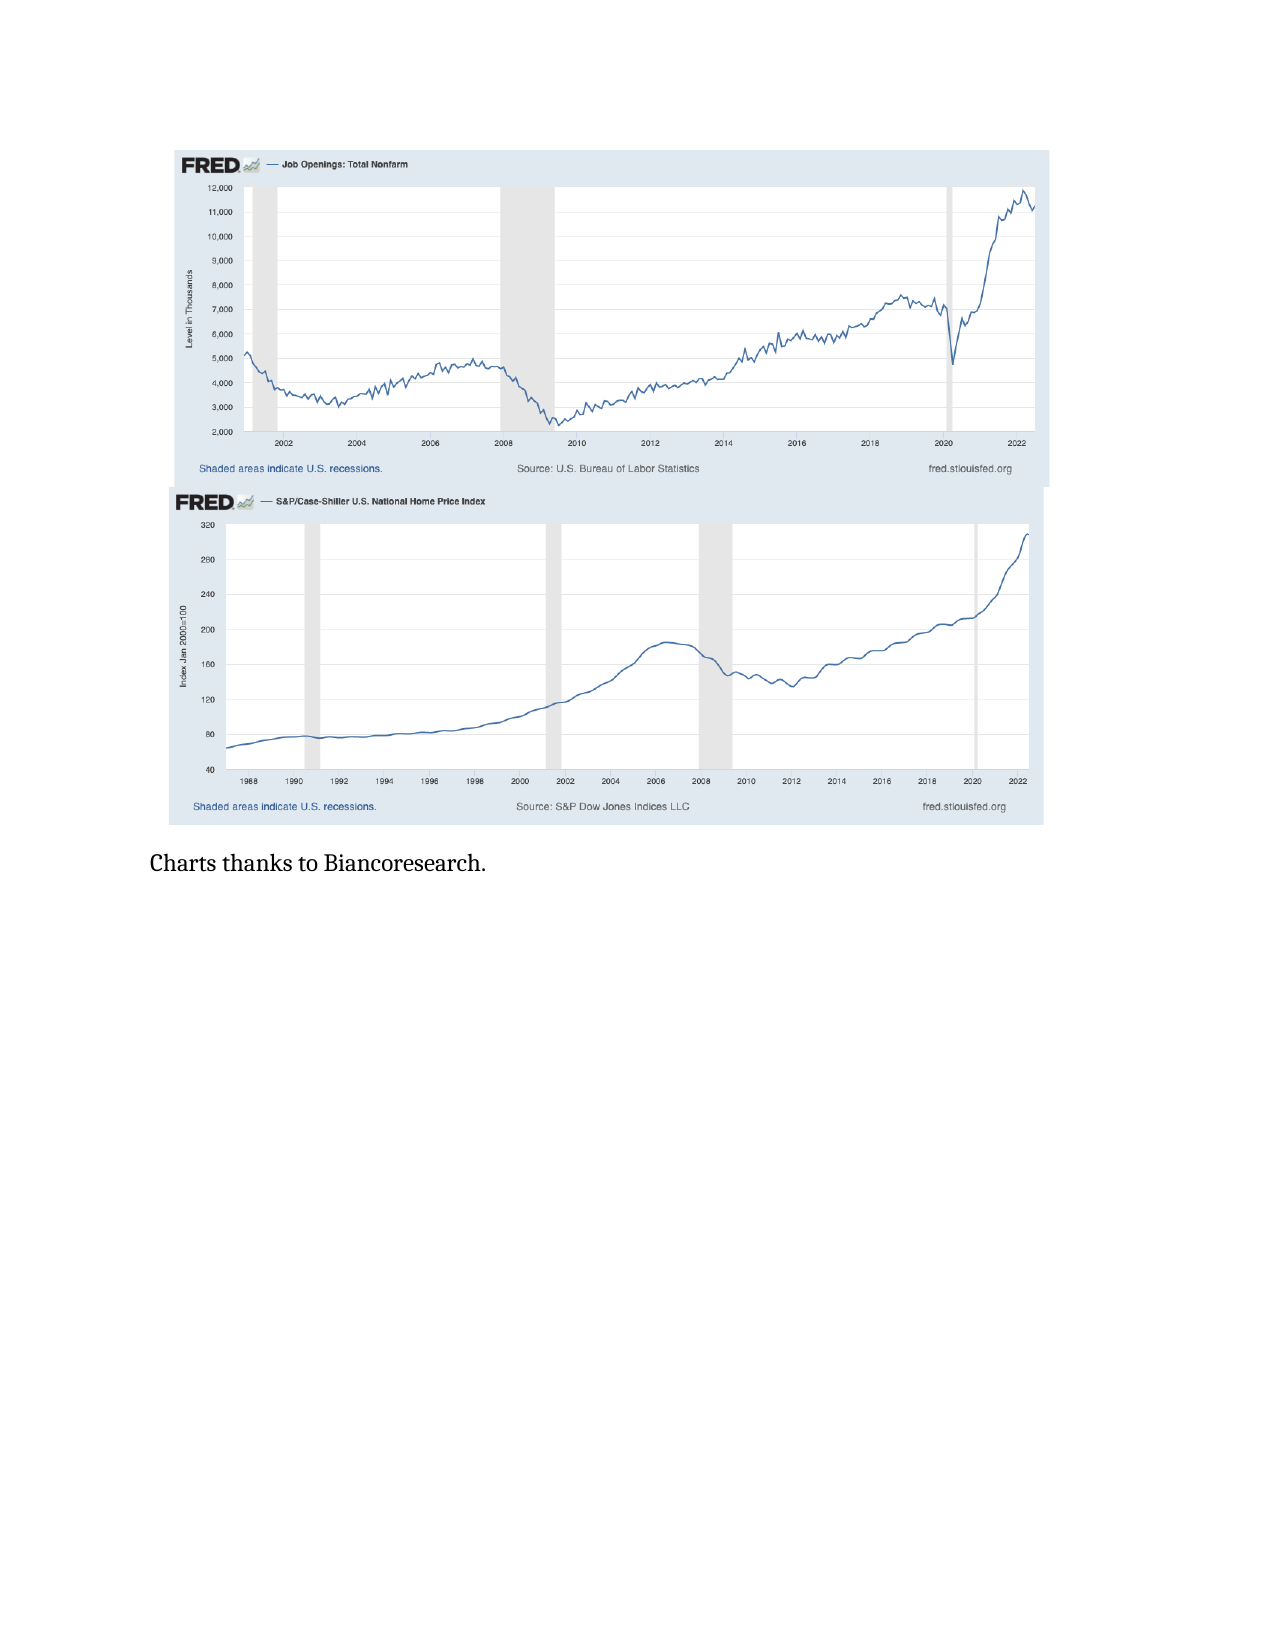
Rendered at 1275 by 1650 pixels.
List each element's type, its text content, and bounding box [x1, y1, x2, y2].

picture [168, 150, 1050, 825]
text Charts thanks to Biancoresearch. [150, 849, 1125, 878]
